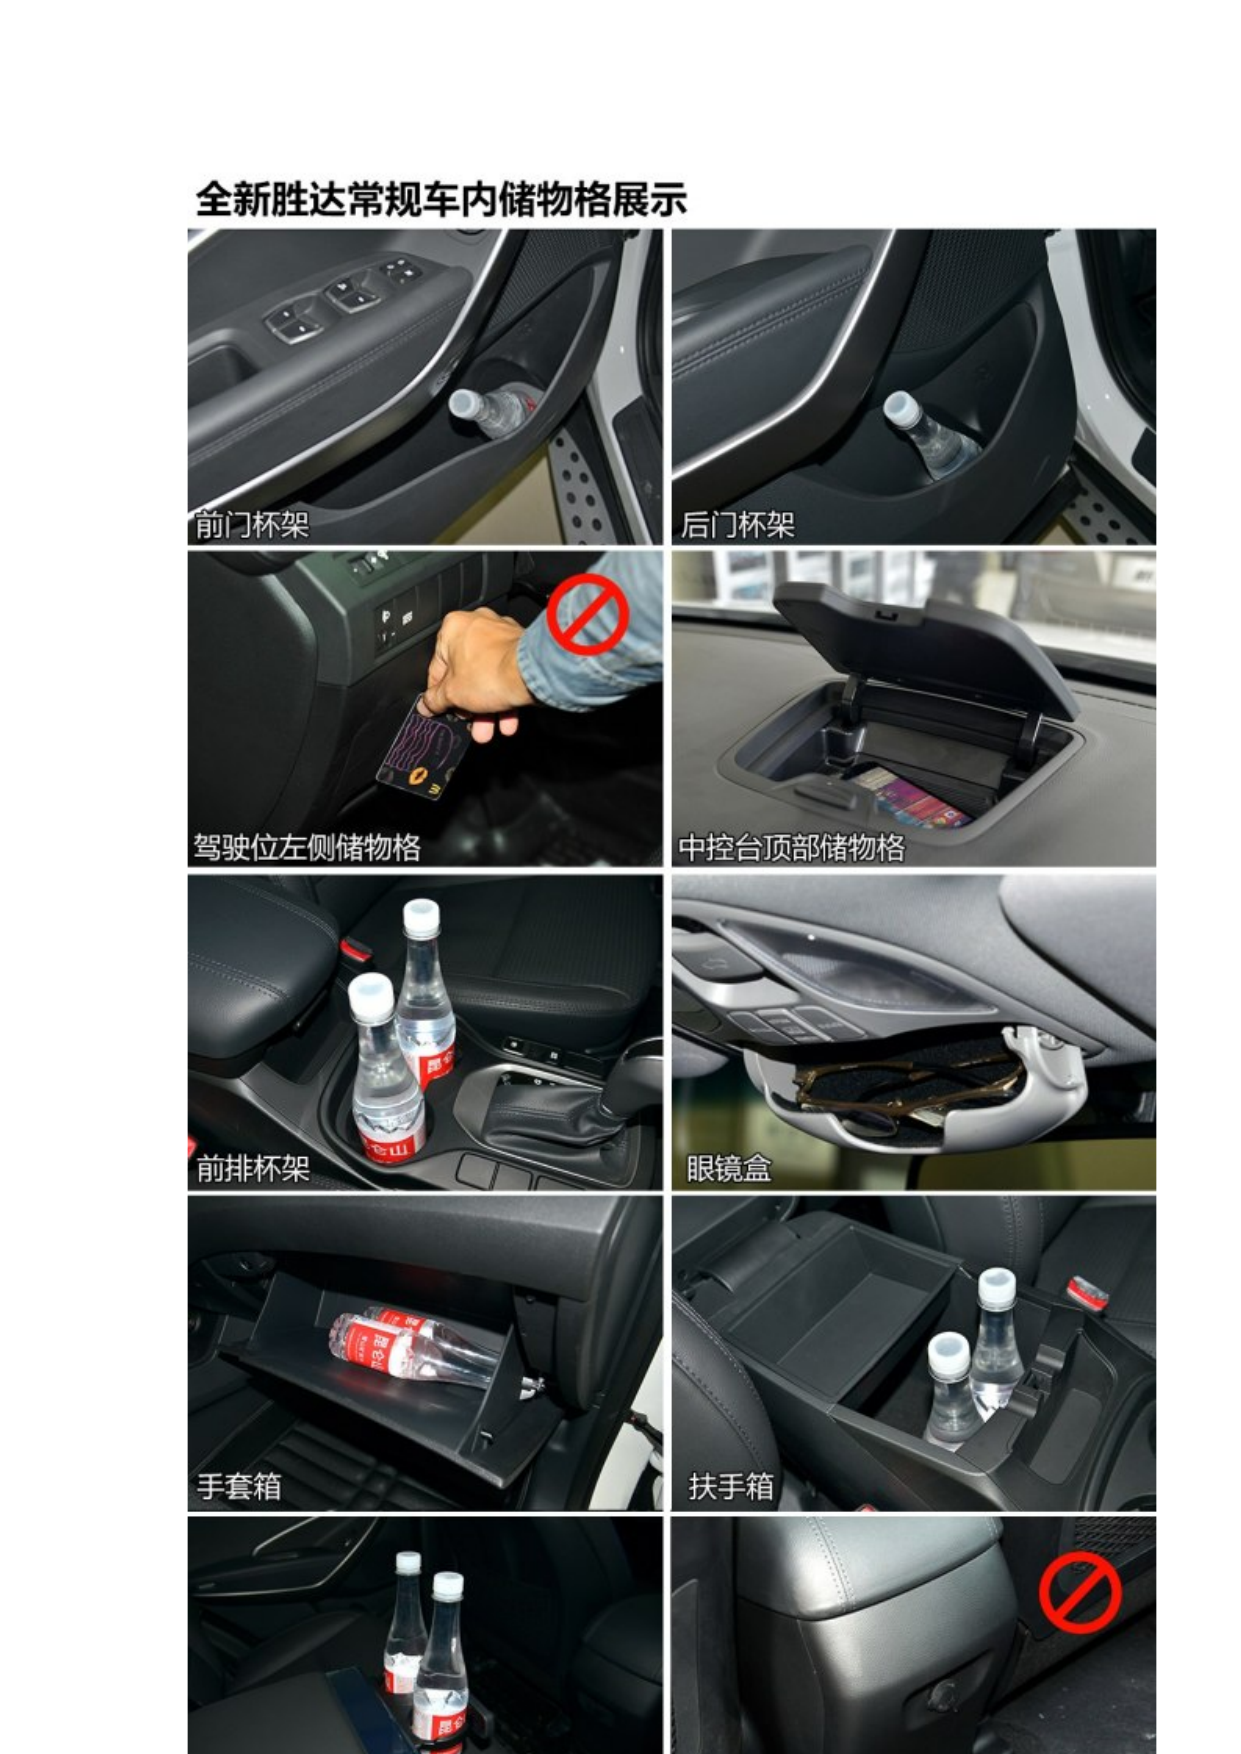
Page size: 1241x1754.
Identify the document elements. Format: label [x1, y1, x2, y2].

picture [187, 162, 1157, 1754]
